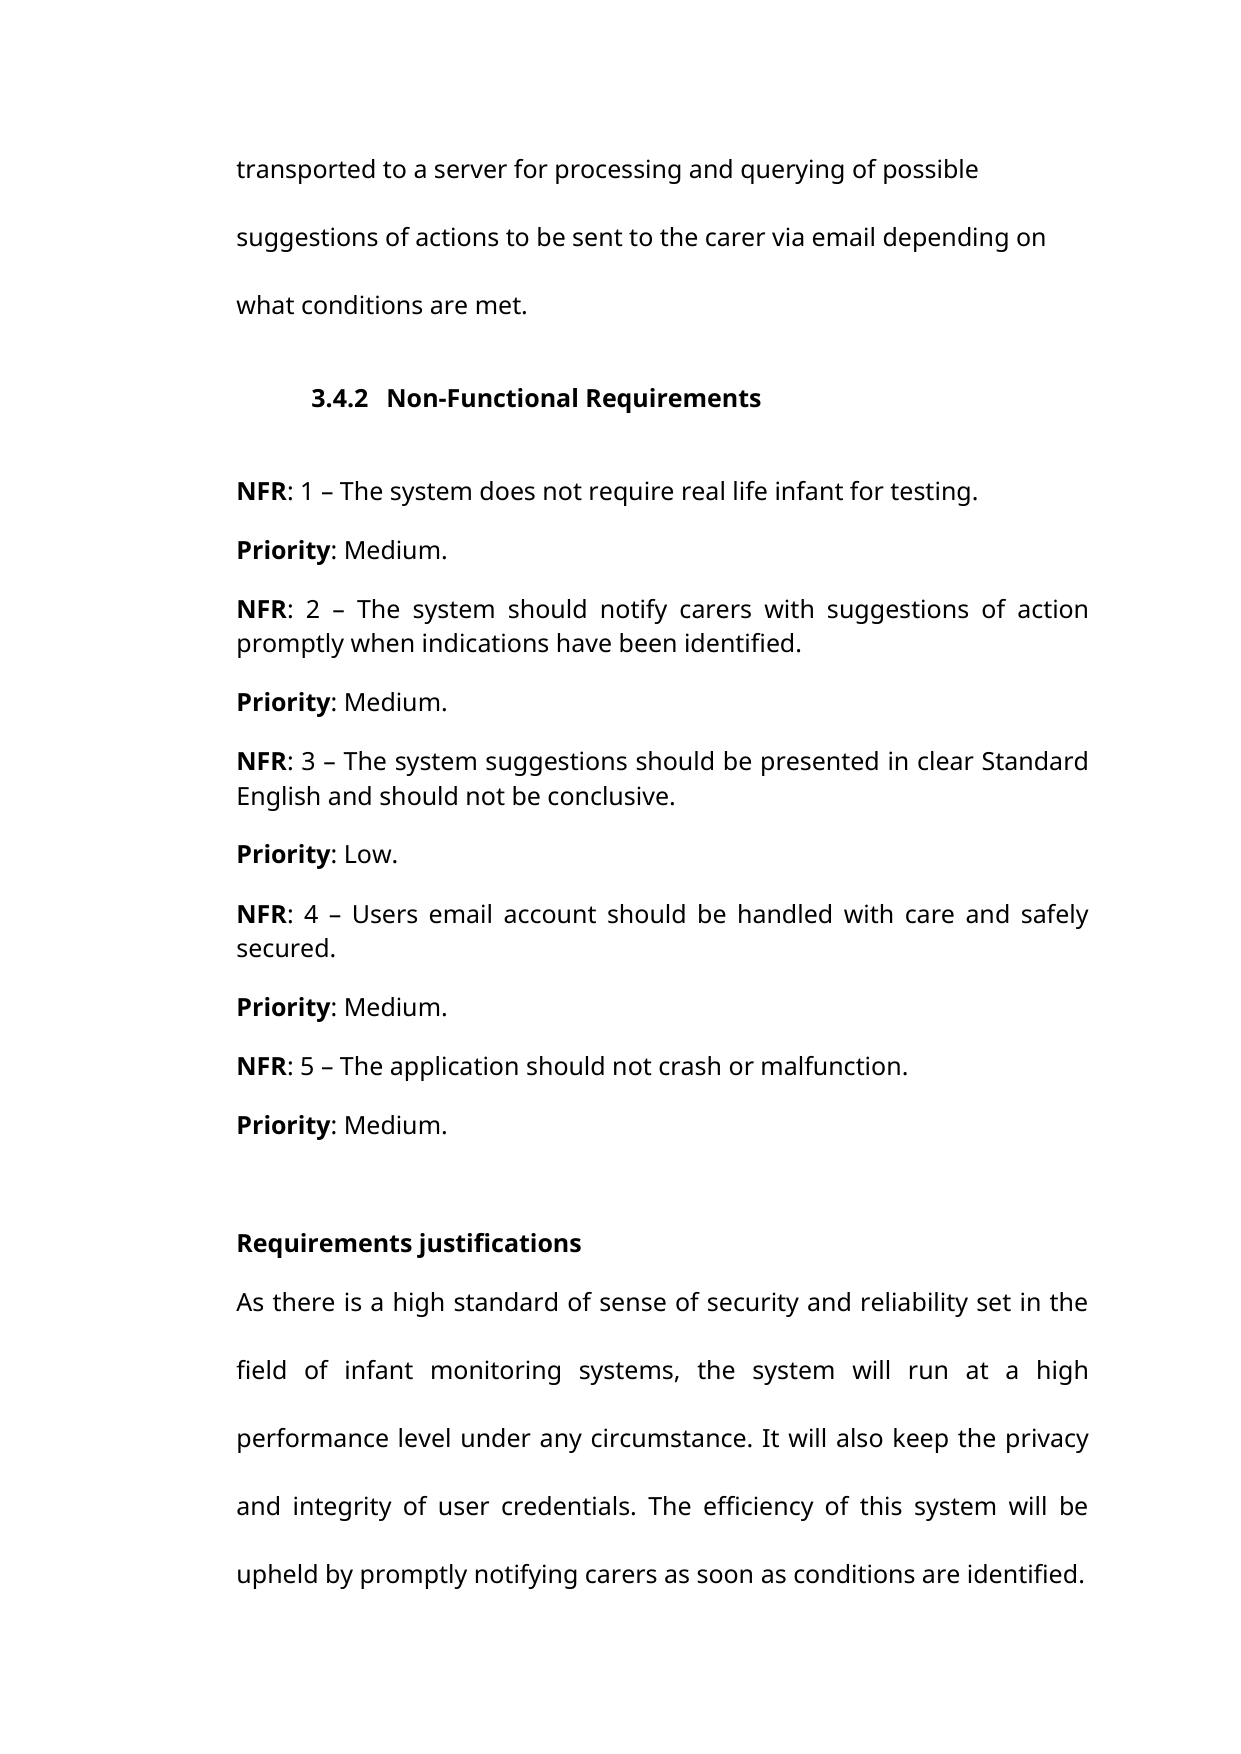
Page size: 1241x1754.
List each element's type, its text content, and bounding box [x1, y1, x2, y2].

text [236, 151, 1090, 322]
text NFR: 4 – Users email account should be handled with care and safely secured. [236, 896, 1090, 964]
text Requirements justifications [236, 1226, 1090, 1260]
text NFR: 1 – The system does not require real life infant for testing. [236, 474, 1090, 508]
text NFR: 5 – The application should not crash or malfunction. [236, 1048, 1090, 1082]
subtitle Non-Functional Requirements [311, 381, 1090, 415]
text NFR: 3 – The system suggestions should be presented in clear Standard English and should not be conclusive. [236, 744, 1090, 812]
text Priority: Low. [236, 837, 1090, 871]
text Priority: Medium. [236, 1107, 1090, 1142]
text As there is a high standard of sense of security and reliability set in the field of infant monitoring systems, the system will run at a high performance level under any circumstance. It will also keep the privacy and integrity of user credentials. The efficiency of this system will be upheld by promptly notifying carers as soon as conditions are identified. [236, 1285, 1090, 1591]
text Priority: Medium. [236, 685, 1090, 719]
text Priority: Medium. [236, 533, 1090, 567]
text NFR: 2 – The system should notify carers with suggestions of action promptly when indications have been identified. [236, 592, 1090, 660]
text Priority: Medium. [236, 989, 1090, 1023]
